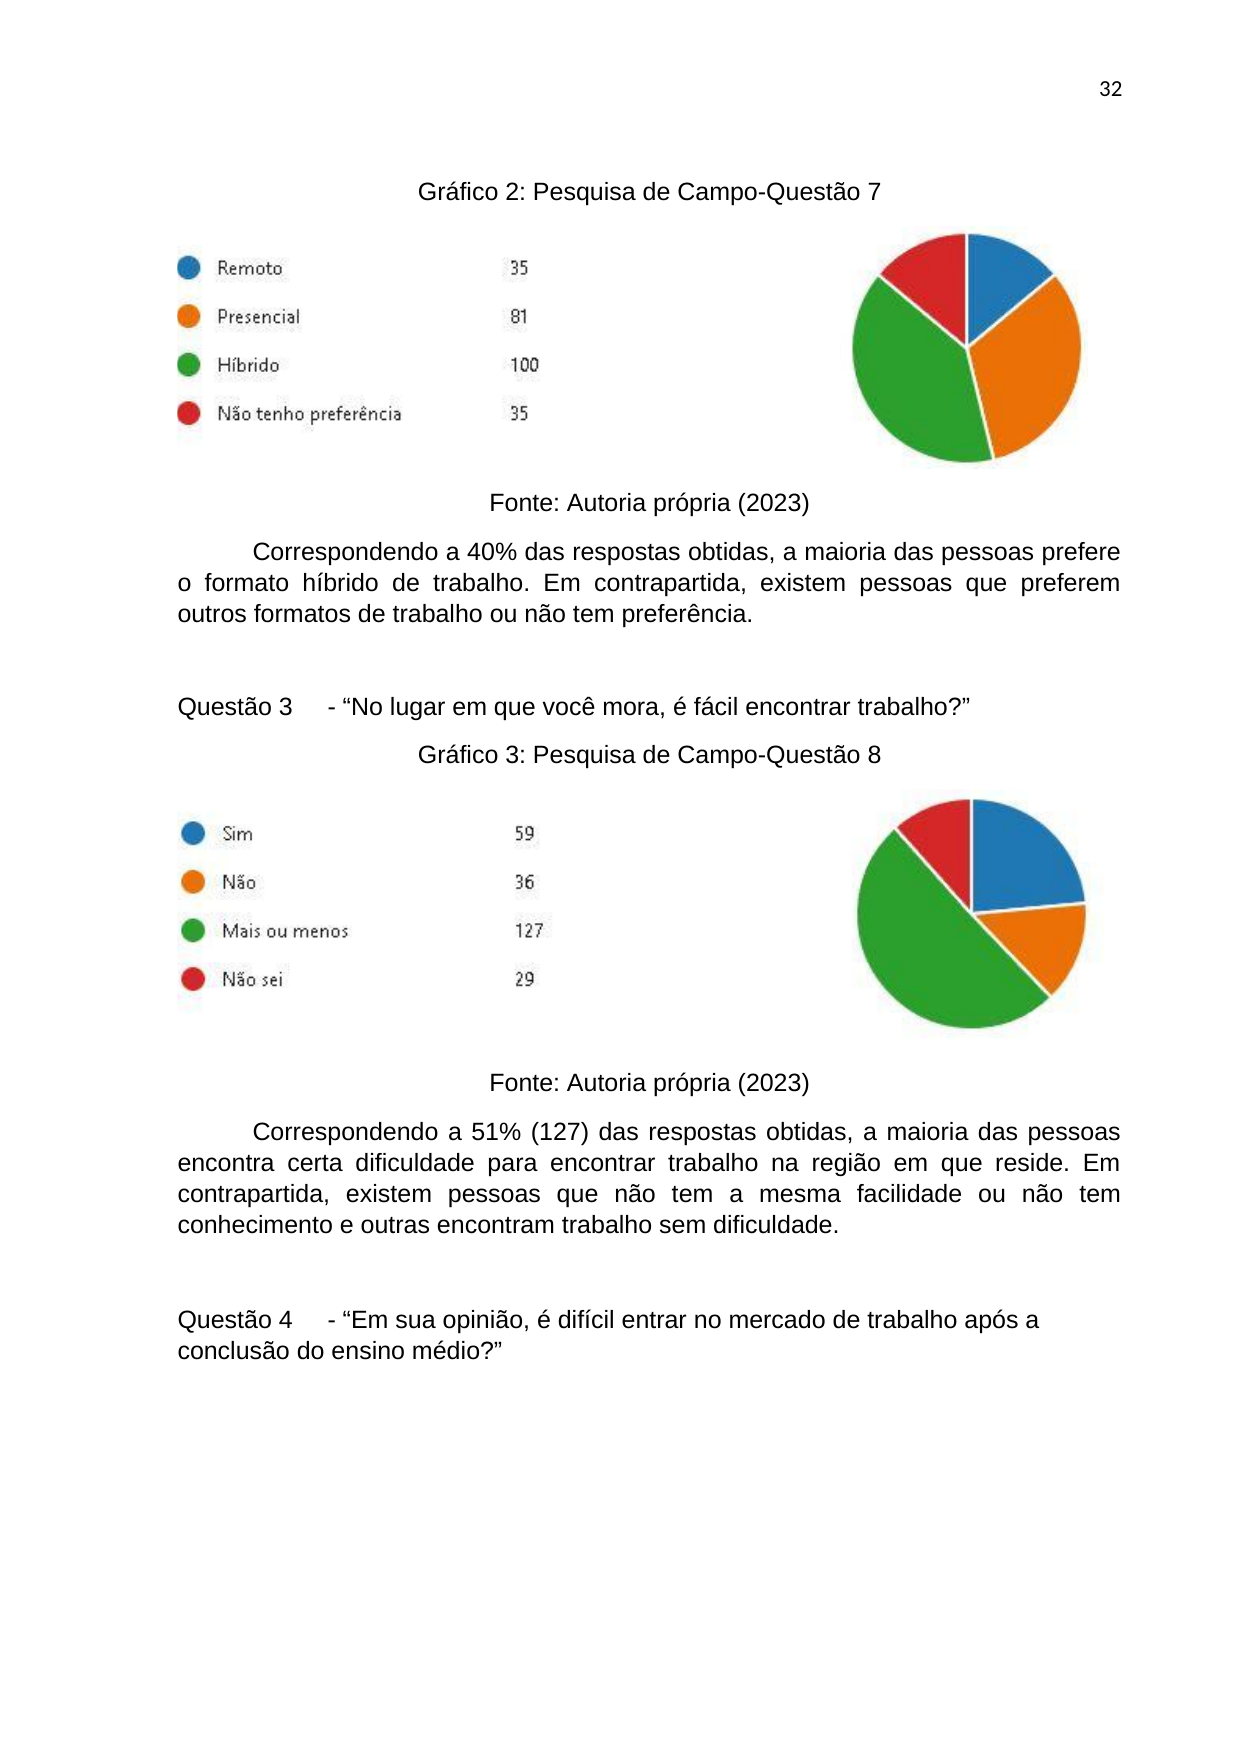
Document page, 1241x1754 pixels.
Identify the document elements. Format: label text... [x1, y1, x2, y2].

text Gráfico 2: Pesquisa de Campo-Questão 7 [177, 177, 1122, 206]
text Questão 3 - “No lugar em que você mora, é fácil encontrar trabalho?” [177, 692, 1122, 721]
text Fonte: Autoria própria (2023) [177, 1068, 1122, 1097]
text Correspondendo a 40% das respostas obtidas, a maioria das pessoas prefere o formato híbrido de trabalho. Em contrapartida, existem pessoas que preferem outros formatos de trabalho ou não tem preferência. [177, 537, 1122, 628]
text Fonte: Autoria própria (2023) [177, 488, 1122, 517]
text Questão 4 - “Em sua opinião, é difícil entrar no mercado de trabalho após a conclusão do ensino médio?” [177, 1305, 1122, 1365]
text Gráfico 3: Pesquisa de Campo-Questão 8 [177, 740, 1122, 769]
text Correspondendo a 51% (127) das respostas obtidas, a maioria das pessoas encontra certa dificuldade para encontrar trabalho na região em que reside. Em contrapartida, existem pessoas que não tem a mesma facilidade ou não tem conhecimento e outras encontram trabalho sem dificuldade. [177, 1117, 1122, 1239]
picture [177, 226, 1089, 469]
picture [177, 789, 1110, 1049]
